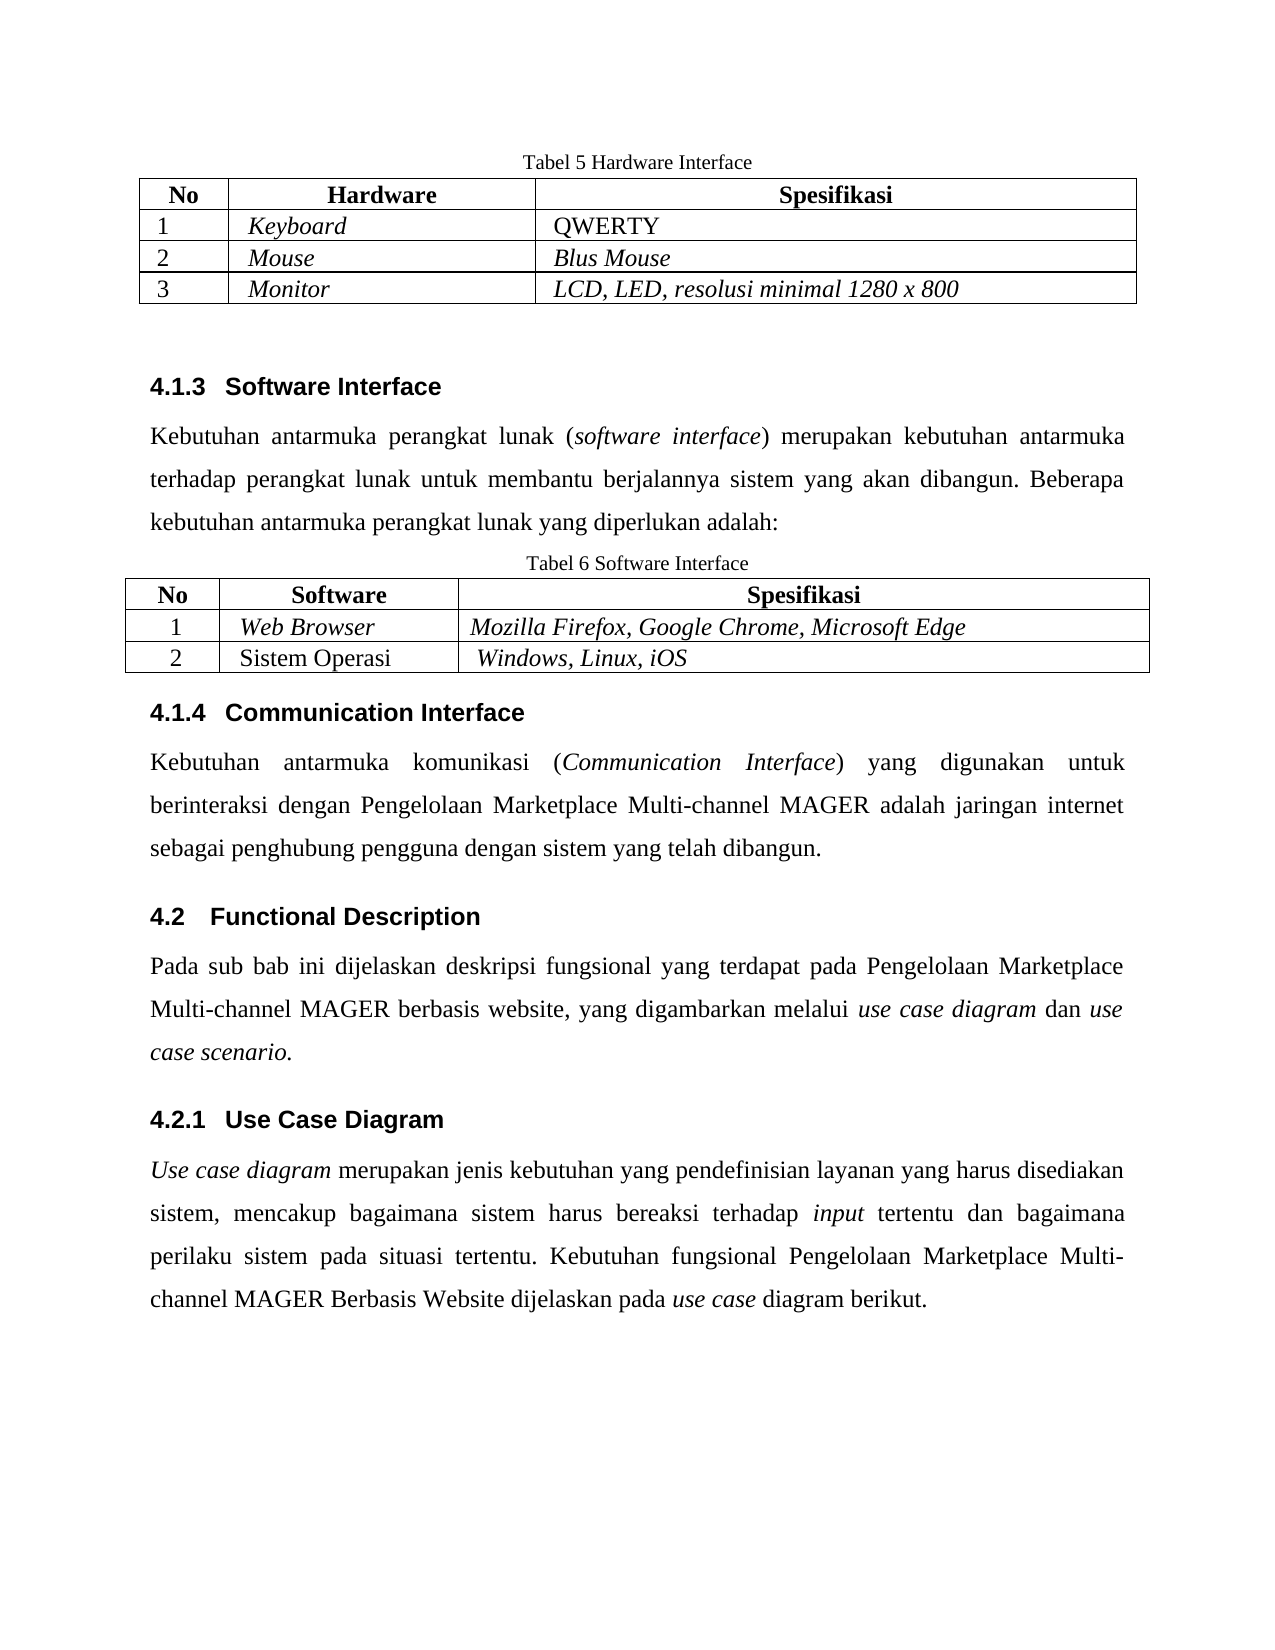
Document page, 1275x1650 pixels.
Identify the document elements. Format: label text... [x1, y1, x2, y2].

table_header No [126, 579, 219, 609]
text Kebutuhan antarmuka komunikasi (Communication Interface) yang digunakan untuk berinteraksi dengan Pengelolaan Marketplace Multi-channel MAGER adalah jaringan internet sebagai penghubung pengguna dengan sistem yang telah dibangun. [150, 747, 1125, 862]
table_cell Keyboard [229, 210, 535, 240]
table_cell QWERTY [536, 210, 1136, 240]
table_header Spesifikasi [459, 579, 1149, 609]
subtitle Functional Description [150, 902, 1125, 930]
table_cell LCD, LED, resolusi minimal 1280 x 800 [536, 273, 1136, 303]
table_header Spesifikasi [536, 179, 1136, 209]
table_header No [140, 179, 228, 209]
table_cell Mouse [229, 241, 535, 271]
table_cell 2 [140, 241, 228, 271]
table_cell 3 [140, 273, 228, 303]
table_cell Blus Mouse [536, 241, 1136, 271]
table_cell Mozilla Firefox, Google Chrome, Microsoft Edge [459, 610, 1149, 641]
text Kebutuhan antarmuka perangkat lunak (software interface) merupakan kebutuhan antarmuka terhadap perangkat lunak untuk membantu berjalannya sistem yang akan dibangun. Beberapa kebutuhan antarmuka perangkat lunak yang diperlukan adalah: [150, 421, 1125, 536]
table_cell 1 [126, 610, 219, 641]
table_cell Windows, Linux, iOS [459, 642, 1149, 672]
table_cell Monitor [229, 273, 535, 303]
subtitle Software Interface [150, 372, 1125, 401]
table_cell 2 [126, 642, 219, 672]
table_header Software [220, 579, 458, 609]
text Pada sub bab ini dijelaskan deskripsi fungsional yang terdapat pada Pengelolaan Marketplace Multi-channel MAGER berbasis website, yang digambarkan melalui use case diagram dan use case scenario. [150, 951, 1125, 1066]
text Tabel 5 Hardware Interface [150, 150, 1125, 174]
text Tabel 6 Software Interface [150, 551, 1125, 574]
table_cell Web Browser [220, 610, 458, 641]
table_header Hardware [229, 179, 535, 209]
table_cell Sistem Operasi [220, 642, 458, 672]
table_cell 1 [140, 210, 228, 240]
subtitle Communication Interface [150, 698, 1125, 727]
text Use case diagram merupakan jenis kebutuhan yang pendefinisian layanan yang harus disediakan sistem, mencakup bagaimana sistem harus bereaksi terhadap input tertentu dan bagaimana perilaku sistem pada situasi tertentu. Kebutuhan fungsional Pengelolaan Marketplace Multi-channel MAGER Berbasis Website dijelaskan pada use case diagram berikut. [150, 1155, 1125, 1313]
subtitle Use Case Diagram [150, 1105, 1125, 1134]
